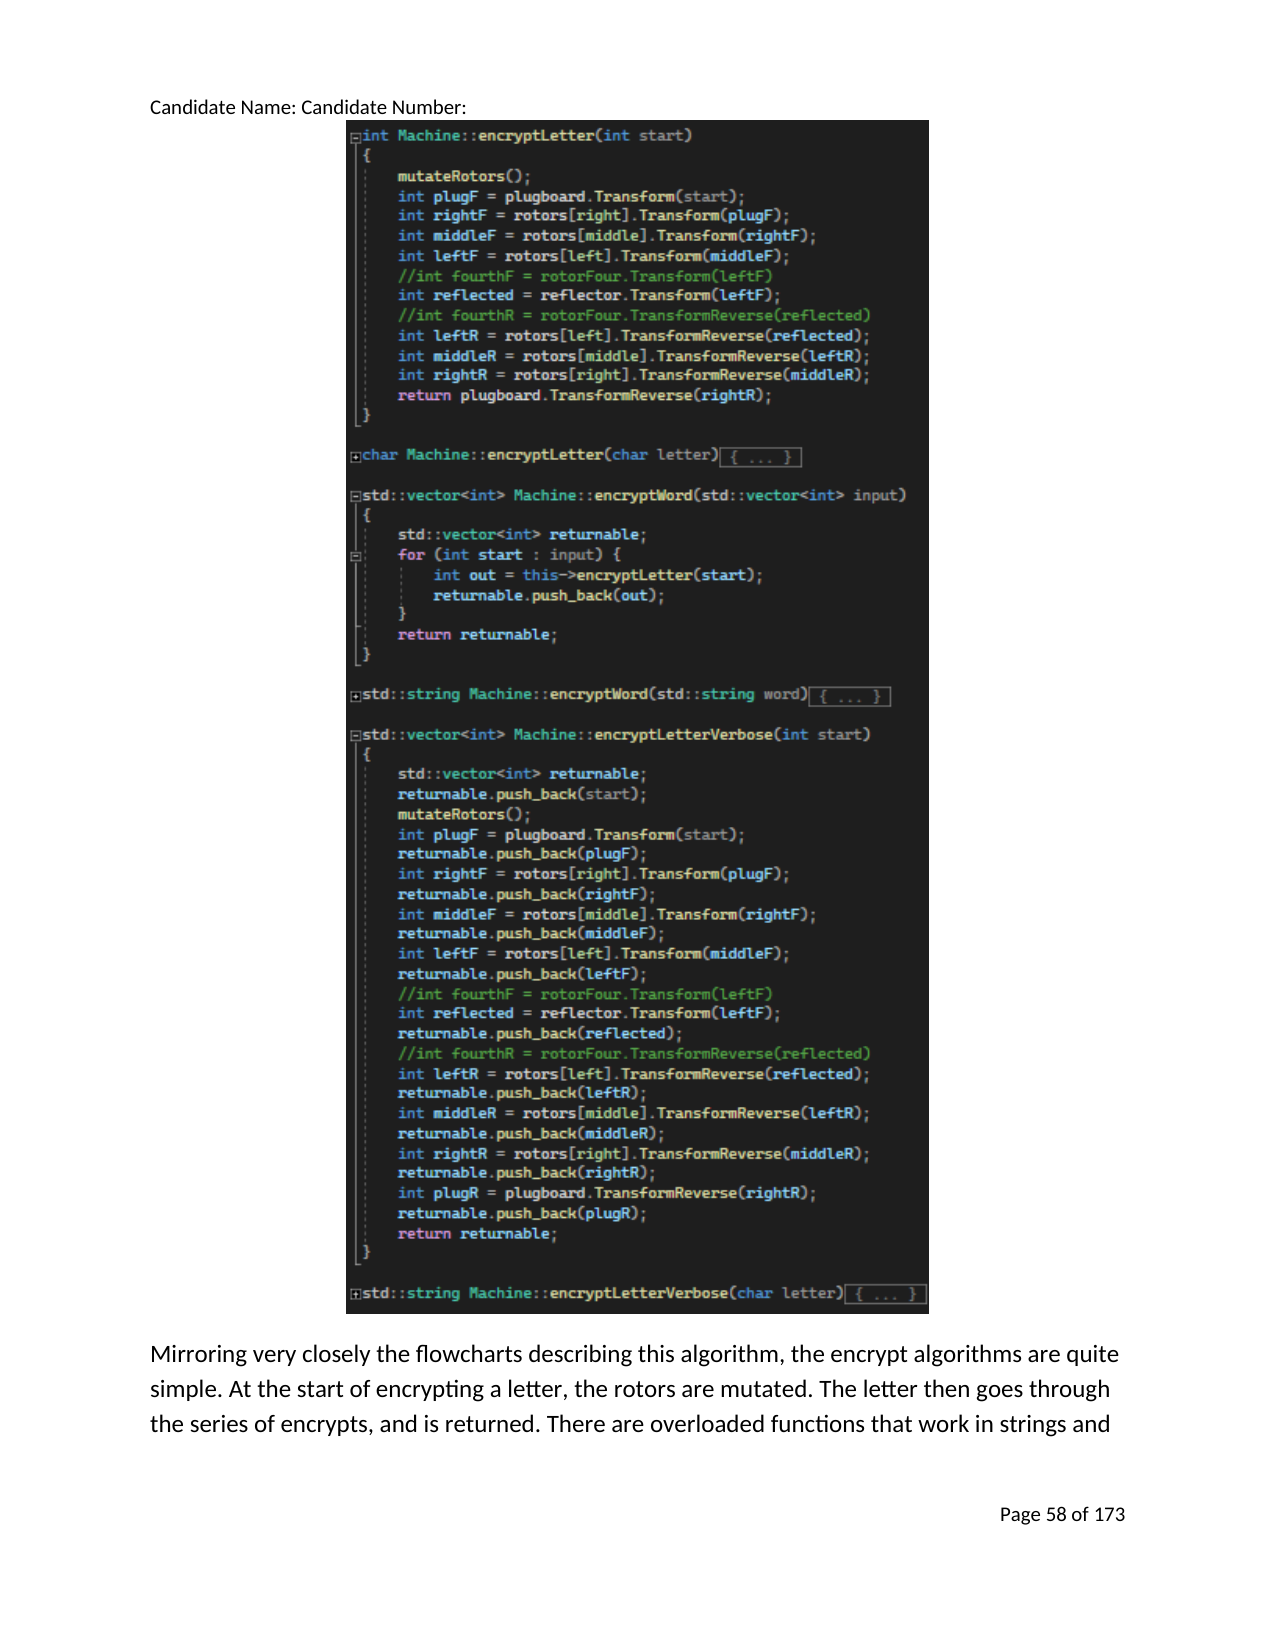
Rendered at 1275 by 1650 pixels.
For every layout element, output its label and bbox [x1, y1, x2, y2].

text [150, 1338, 1125, 1439]
picture [346, 120, 929, 1314]
